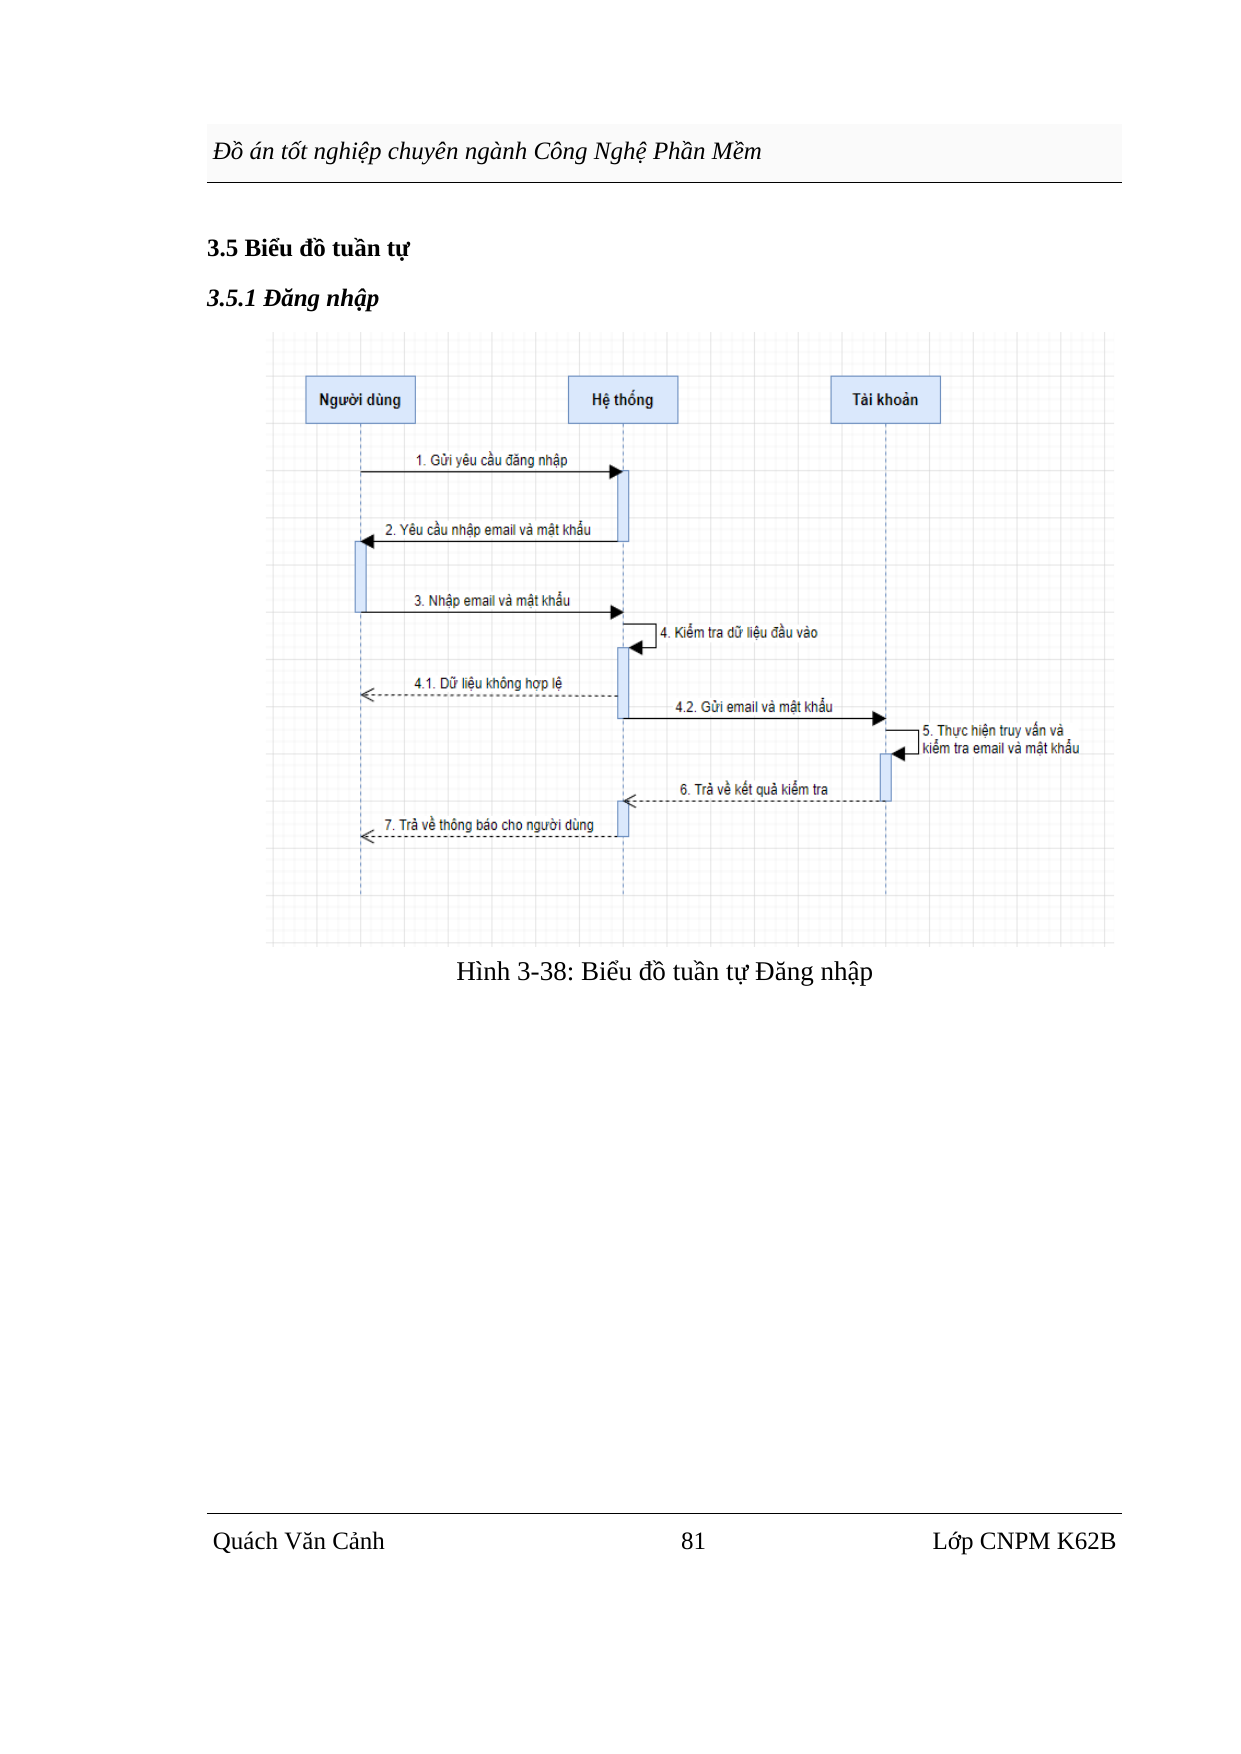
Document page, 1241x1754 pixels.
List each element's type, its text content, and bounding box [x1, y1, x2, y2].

subtitle Biểu đồ tuần tự [207, 233, 1122, 262]
picture [265, 332, 1115, 947]
subtitle Đăng nhập [207, 283, 1122, 311]
